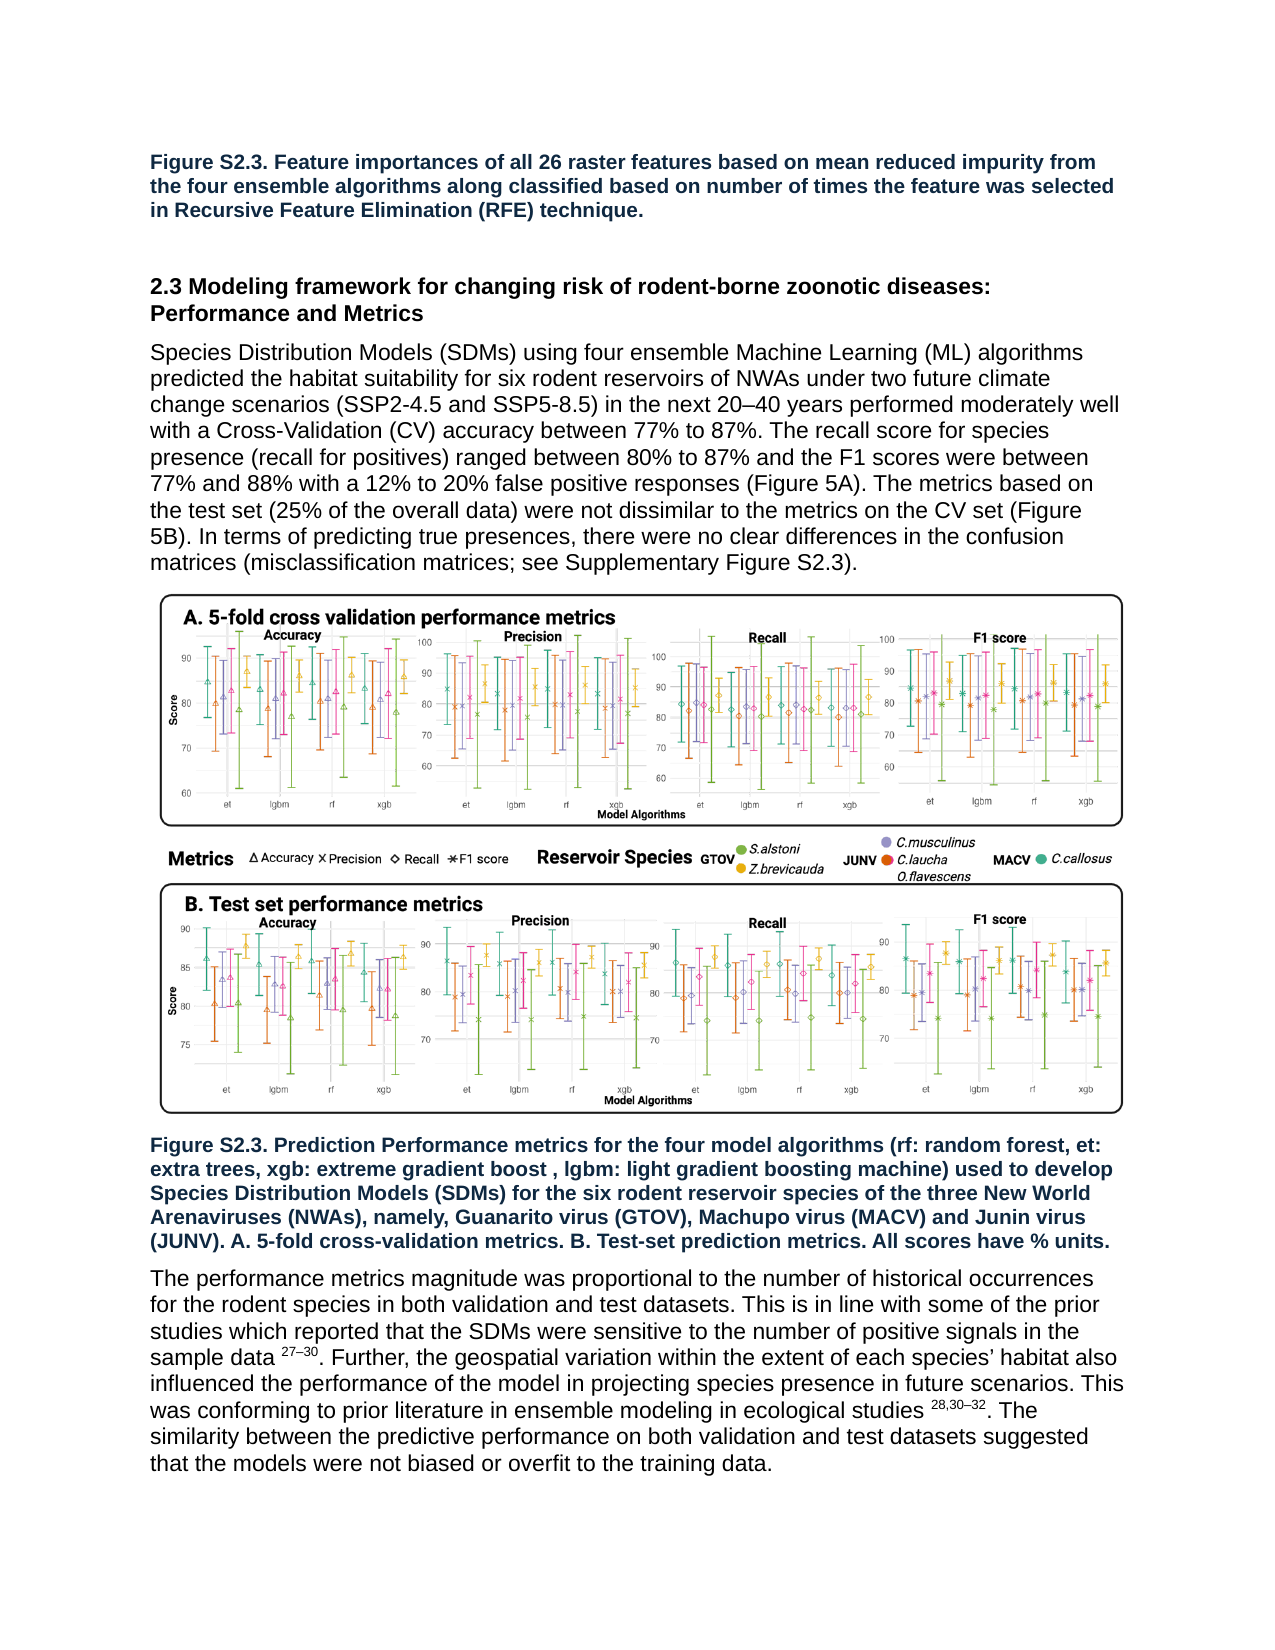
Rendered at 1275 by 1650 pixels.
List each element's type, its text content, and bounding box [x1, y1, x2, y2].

text Figure S2.3. Feature importances of all 26 raster features based on mean reduced impurity from the four ensemble algorithms along classified based on number of times the feature was selected in Recursive Feature Elimination (RFE) technique. [150, 150, 1125, 222]
picture [150, 588, 1129, 1121]
text Figure S2.3. Prediction Performance metrics for the four model algorithms (rf: random forest, et: extra trees, xgb: extreme gradient boost , lgbm: light gradient boosting machine) used to develop Species Distribution Models (SDMs) for the six rodent reservoir species of the three New World Arenaviruses (NWAs), namely, Guanarito virus (GTOV), Machupo virus (MACV) and Junin virus (JUNV). A. 5-fold cross-validation metrics. B. Test-set prediction metrics. All scores have % units. [150, 1133, 1125, 1252]
text The performance metrics magnitude was proportional to the number of historical occurrences for the rodent species in both validation and test datasets. This is in line with some of the prior studies which reported that the SDMs were sensitive to the number of positive signals in the sample data 27–30. Further, the geospatial variation within the extent of each species’ habitat also influenced the performance of the model in projecting species presence in future scenarios. This was conforming to prior literature in ensemble modeling in ecological studies 28,30–32. The similarity between the predictive performance on both validation and test datasets suggested that the models were not biased or overfit to the training data. [150, 1265, 1125, 1476]
subtitle 2.3 Modeling framework for changing risk of rodent-borne zoonotic diseases: Performance and Metrics [150, 273, 1125, 326]
text Species Distribution Models (SDMs) using four ensemble Machine Learning (ML) algorithms predicted the habitat suitability for six rodent reservoirs of NWAs under two future climate change scenarios (SSP2-4.5 and SSP5-8.5) in the next 20–40 years performed moderately well with a Cross-Validation (CV) accuracy between 77% to 87%. The recall score for species presence (recall for positives) ranged between 80% to 87% and the F1 scores were between 77% and 88% with a 12% to 20% false positive responses (Figure 5A). The metrics based on the test set (25% of the overall data) were not dissimilar to the metrics on the CV set (Figure 5B). In terms of predicting true presences, there were no clear differences in the confusion matrices (misclassification matrices; see Supplementary Figure S2.3). [150, 338, 1125, 576]
